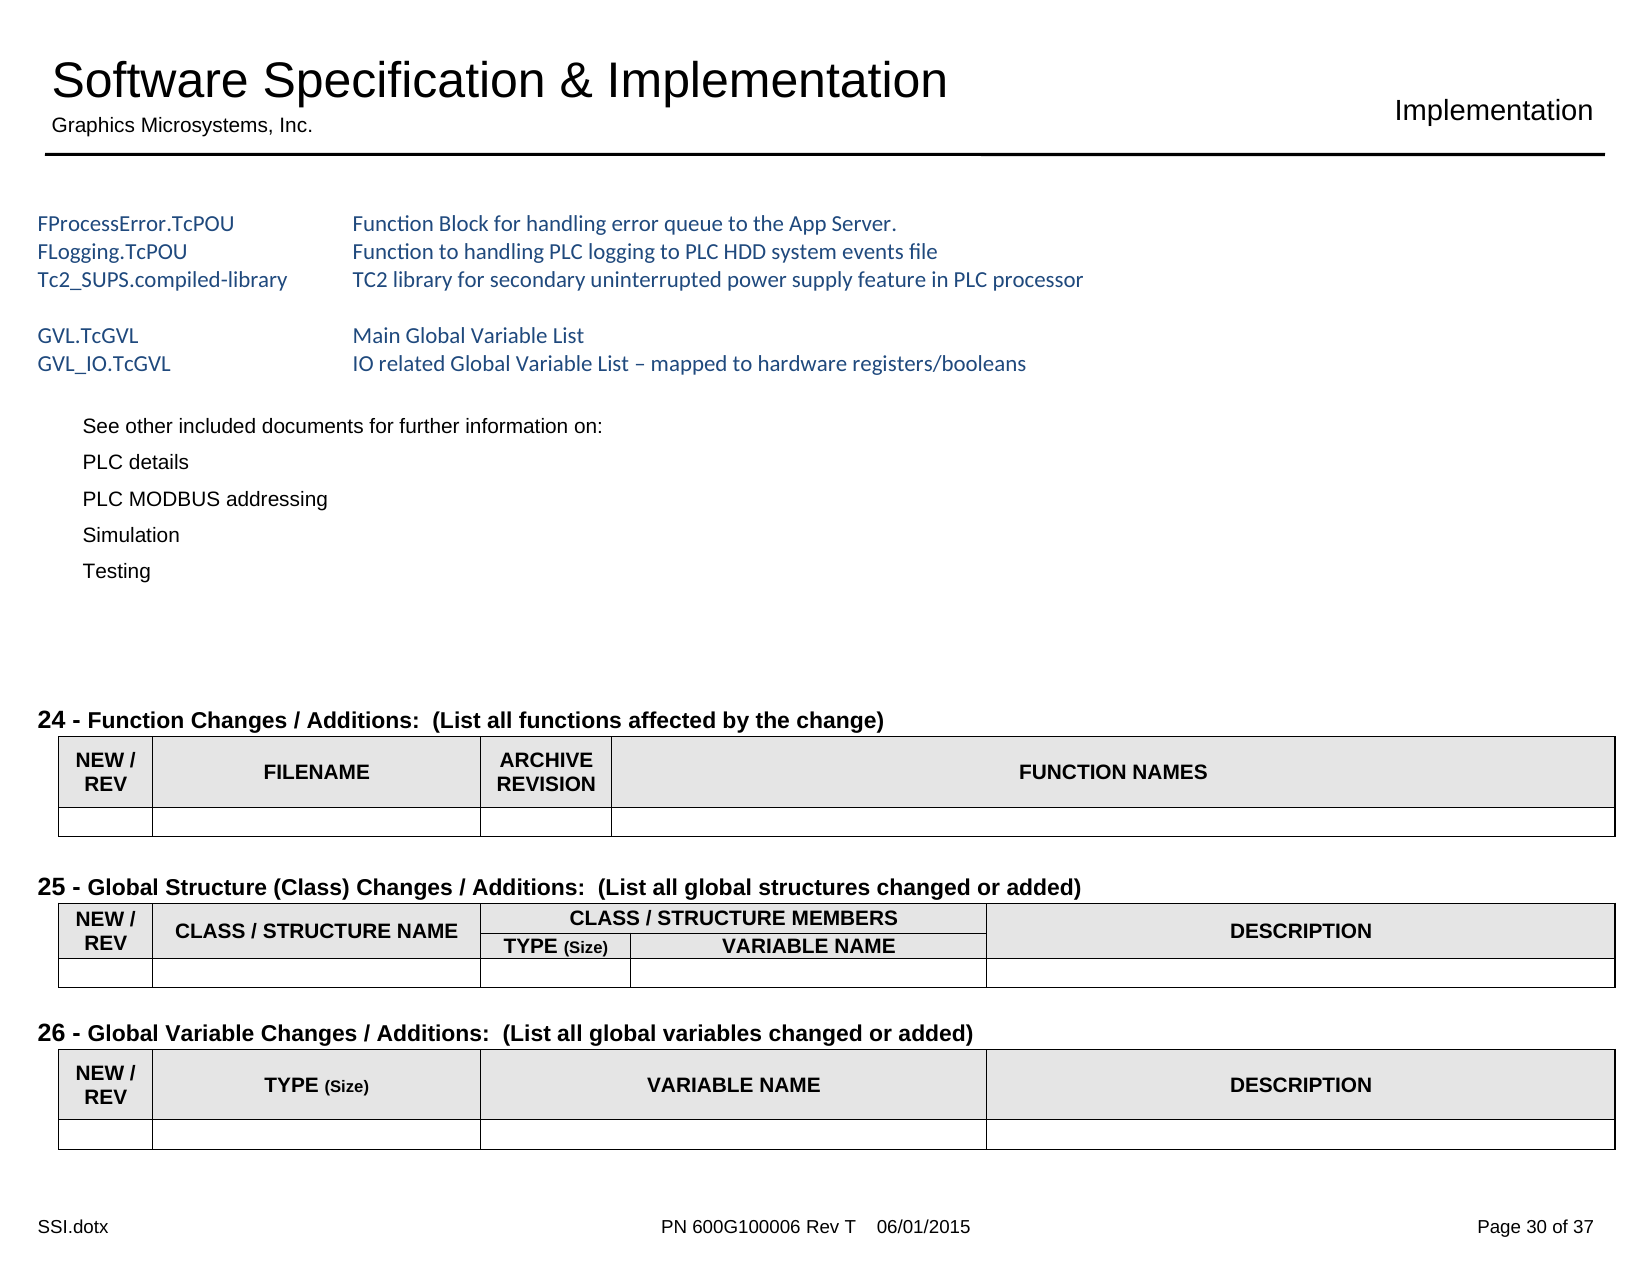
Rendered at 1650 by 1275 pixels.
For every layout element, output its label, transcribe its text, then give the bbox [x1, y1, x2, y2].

table_cell [987, 959, 1614, 987]
table_cell [59, 959, 152, 987]
table_cell [59, 808, 152, 836]
subtitle Global Structure (Class) Changes / Additions: (List all global structures changed or added) [37, 872, 1612, 901]
text Simulation [82, 523, 1612, 547]
table_cell [481, 959, 630, 987]
text PLC details [82, 450, 1612, 474]
table_header DESCRIPTION [987, 1050, 1614, 1119]
text Tc2_SUPS.compiled-library TC2 library for secondary uninterrupted power supply feature in PLC processor [37, 265, 1612, 293]
text PLC MODBUS addressing [82, 486, 1612, 510]
text FProcessError.TcPOU Function Block for handling error queue to the App Server. [37, 209, 1612, 237]
table_header DESCRIPTION [987, 904, 1614, 958]
text GVL_IO.TcGVL IO related Global Variable List – mapped to hardware registers/booleans [37, 349, 1612, 377]
table_cell VARIABLE NAME [631, 934, 986, 958]
table_cell [153, 959, 480, 987]
table_cell [153, 1120, 480, 1148]
table_cell [612, 808, 1614, 836]
subtitle Global Variable Changes / Additions: (List all global variables changed or added) [37, 1018, 1612, 1047]
table_cell [481, 1120, 986, 1148]
table_cell [481, 808, 611, 836]
table_header NEW / REV [59, 1050, 152, 1119]
table_header NEW / REV [59, 904, 152, 958]
table_header VARIABLE NAME [481, 1050, 986, 1119]
table_header FUNCTION NAMES [612, 737, 1614, 807]
text GVL.TcGVL Main Global Variable List [37, 321, 1612, 349]
table_cell [987, 1120, 1614, 1148]
table_cell [59, 1120, 152, 1148]
subtitle Function Changes / Additions: (List all functions affected by the change) [37, 705, 1612, 734]
table_header CLASS / STRUCTURE NAME [153, 904, 480, 958]
table_header CLASS / STRUCTURE MEMBERS [481, 904, 986, 933]
table_cell [631, 959, 986, 987]
table_header TYPE (Size) [153, 1050, 480, 1119]
text See other included documents for further information on: [82, 413, 1612, 437]
table_header FILENAME [153, 737, 480, 807]
table_header NEW / REV [59, 737, 152, 807]
table_header ARCHIVE REVISION [481, 737, 611, 807]
table_cell [153, 808, 480, 836]
text FLogging.TcPOU Function to handling PLC logging to PLC HDD system events file [37, 237, 1612, 265]
table_cell TYPE (Size) [481, 934, 630, 958]
text Testing [82, 559, 1612, 583]
